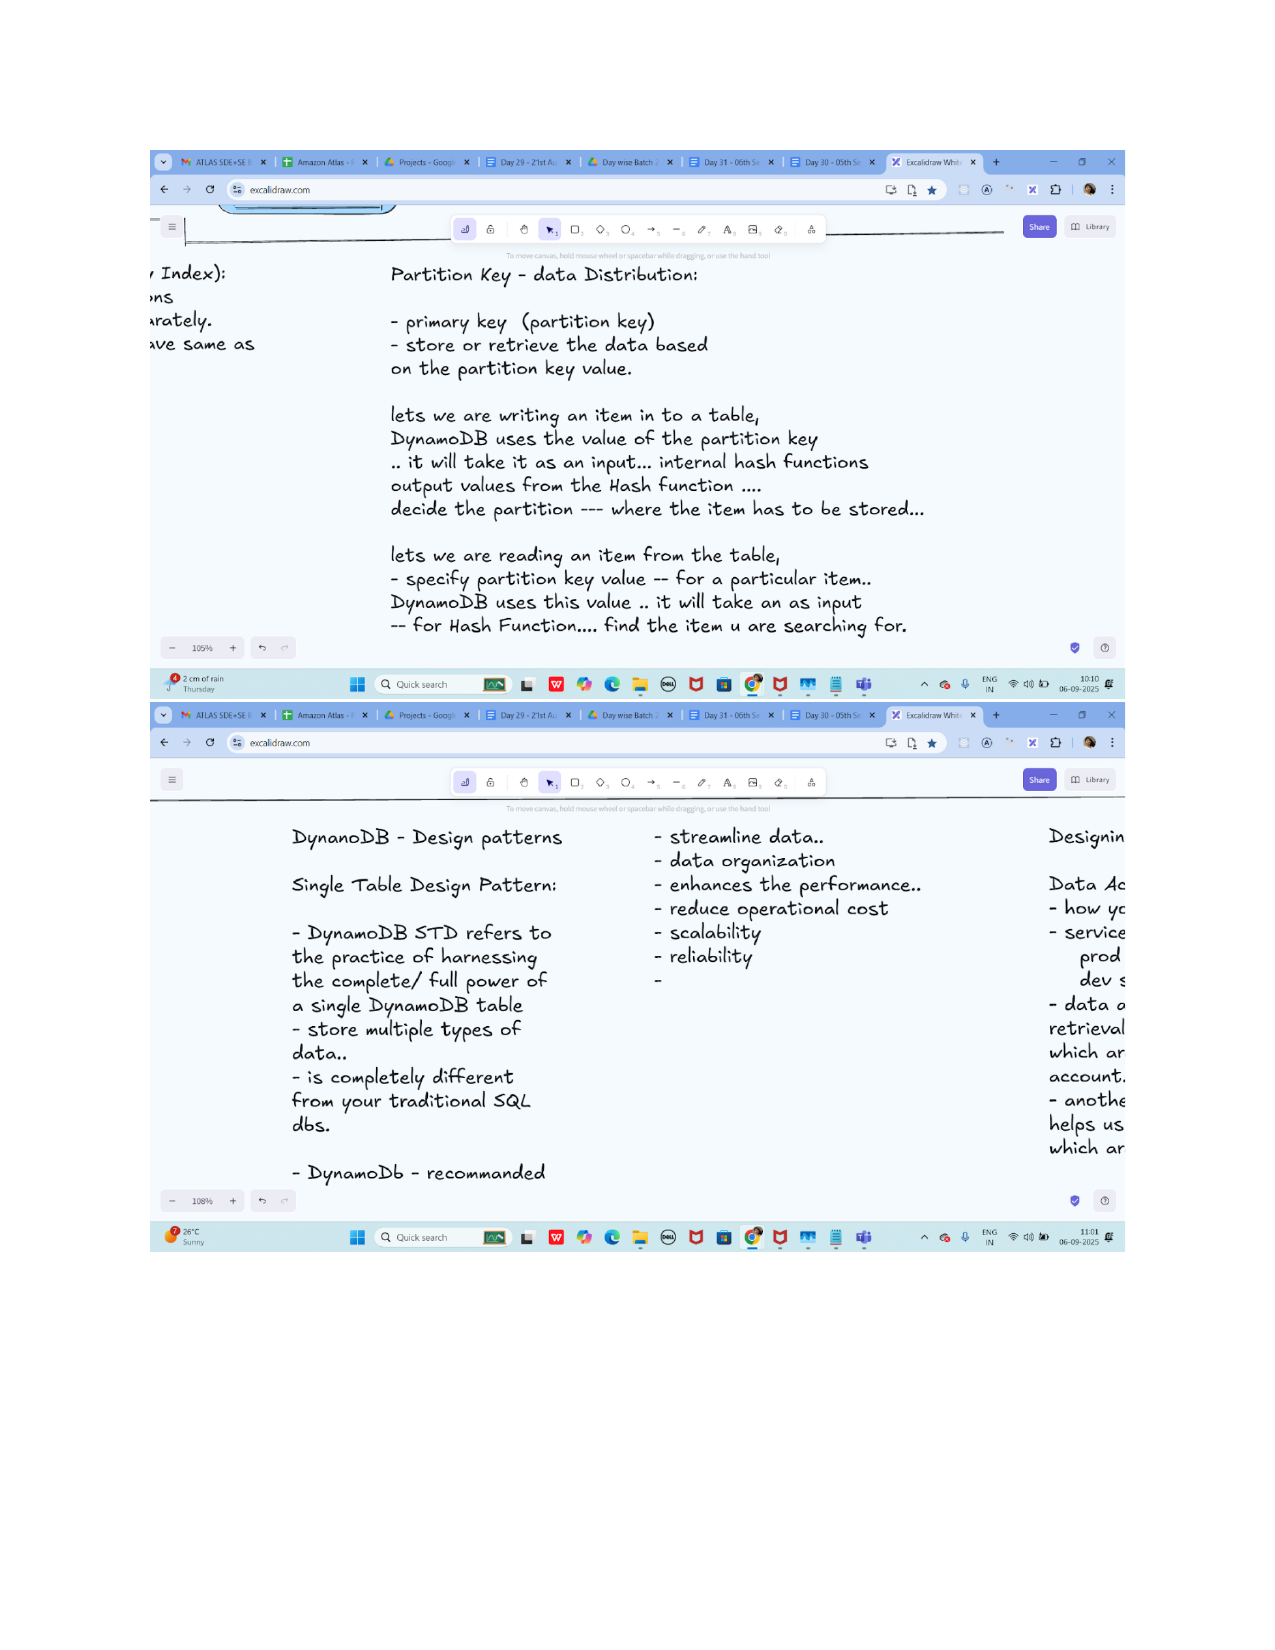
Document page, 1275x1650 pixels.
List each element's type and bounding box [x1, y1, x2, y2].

picture [150, 702, 1125, 1252]
picture [150, 150, 1125, 699]
